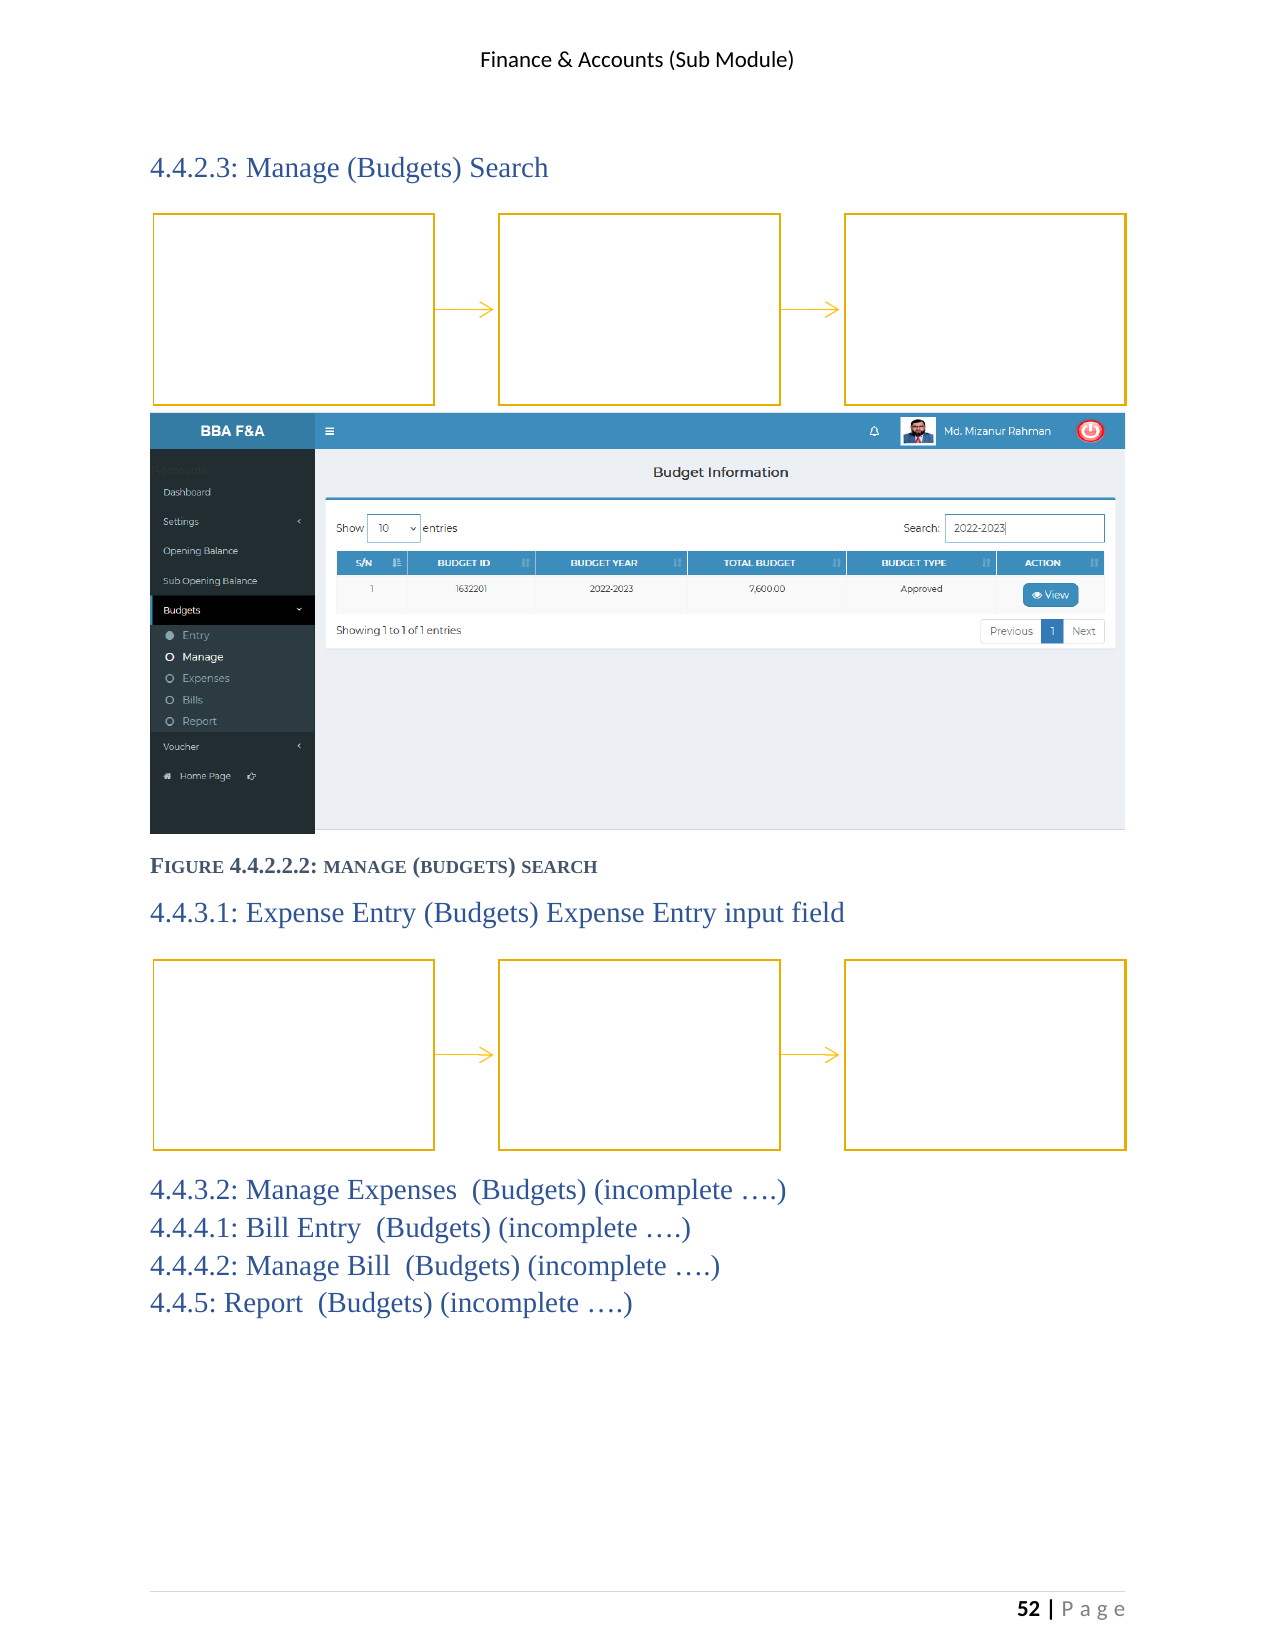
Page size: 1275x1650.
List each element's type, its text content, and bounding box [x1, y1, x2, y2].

subtitle 4.4.2.3: Manage (Budgets) Search [150, 150, 1125, 183]
text Figure 4.4.2.2.2: manage (budgets) search [150, 852, 1125, 879]
picture [150, 410, 1125, 834]
subtitle 4.4.3.2: Manage Expenses (Budgets) (incomplete ….) [150, 1172, 1125, 1206]
subtitle 4.4.3.1: Expense Entry (Budgets) Expense Entry input field [150, 895, 1125, 929]
subtitle 4.4.4.1: Bill Entry (Budgets) (incomplete ….) [150, 1210, 1125, 1244]
subtitle 4.4.5: Report (Budgets) (incomplete ….) [150, 1286, 1125, 1319]
subtitle 4.4.4.2: Manage Bill (Budgets) (incomplete ….) [150, 1248, 1125, 1281]
